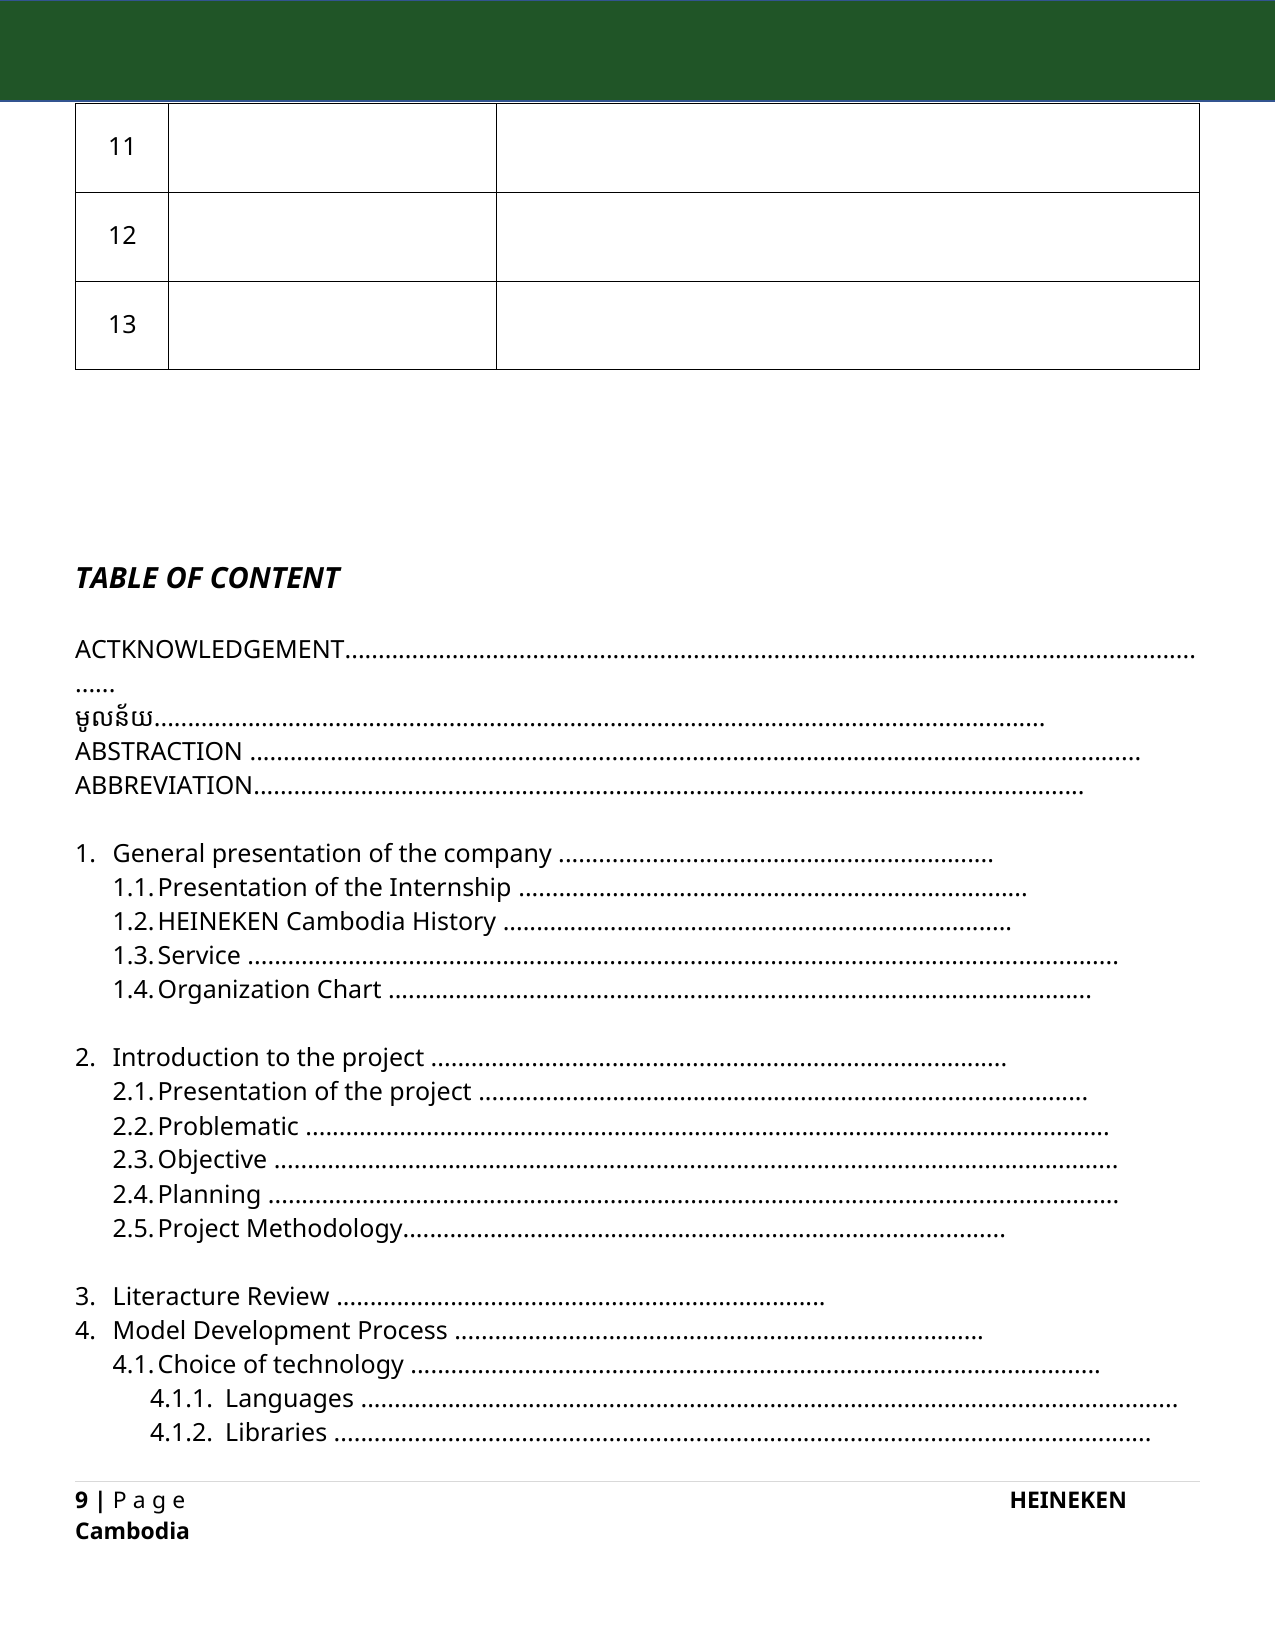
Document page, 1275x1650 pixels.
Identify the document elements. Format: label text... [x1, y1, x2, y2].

list Literacture Review ......................................................................... [75, 1278, 1200, 1312]
text ACTKNOWLEDGEMENT..................................................................................................................................... [75, 631, 1200, 699]
table_cell 13 [76, 282, 168, 369]
text TABLE OF CONTENT [75, 557, 1200, 597]
text ABBREVIATION............................................................................................................................ [75, 767, 1200, 802]
list Project Methodology.......................................................................................... [112, 1210, 1200, 1244]
table_cell [169, 193, 496, 281]
list Objective .............................................................................................................................. [112, 1142, 1200, 1176]
list Libraries .......................................................................................................................... [150, 1415, 1200, 1449]
list Presentation of the project ........................................................................................... [112, 1074, 1200, 1108]
table_cell [497, 282, 1199, 369]
list HEINEKEN Cambodia History ............................................................................ [112, 904, 1200, 938]
table_cell [497, 193, 1199, 281]
list Service .................................................................................................................................. [112, 938, 1200, 972]
list Planning ............................................................................................................................... [112, 1176, 1200, 1210]
list Model Development Process ............................................................................... [75, 1312, 1200, 1347]
list Problematic ........................................................................................................................ [112, 1108, 1200, 1142]
table_cell [169, 104, 496, 192]
table_cell [169, 282, 496, 369]
list Presentation of the Internship ............................................................................ [112, 870, 1200, 904]
text ABSTRACTION ..................................................................................................................................... [75, 733, 1200, 767]
table_cell 11 [76, 104, 168, 192]
list Choice of technology ....................................................................................................... [112, 1347, 1200, 1381]
list Organization Chart ......................................................................................................... [112, 972, 1200, 1006]
table_cell 12 [76, 193, 168, 281]
list Languages .......................................................................................................................... [150, 1381, 1200, 1415]
list Introduction to the project ...................................................................................... [75, 1040, 1200, 1074]
text មូលន័យ..................................................................................................................................... [75, 699, 1200, 733]
list General presentation of the company ................................................................. [75, 836, 1200, 870]
table_cell [497, 104, 1199, 192]
